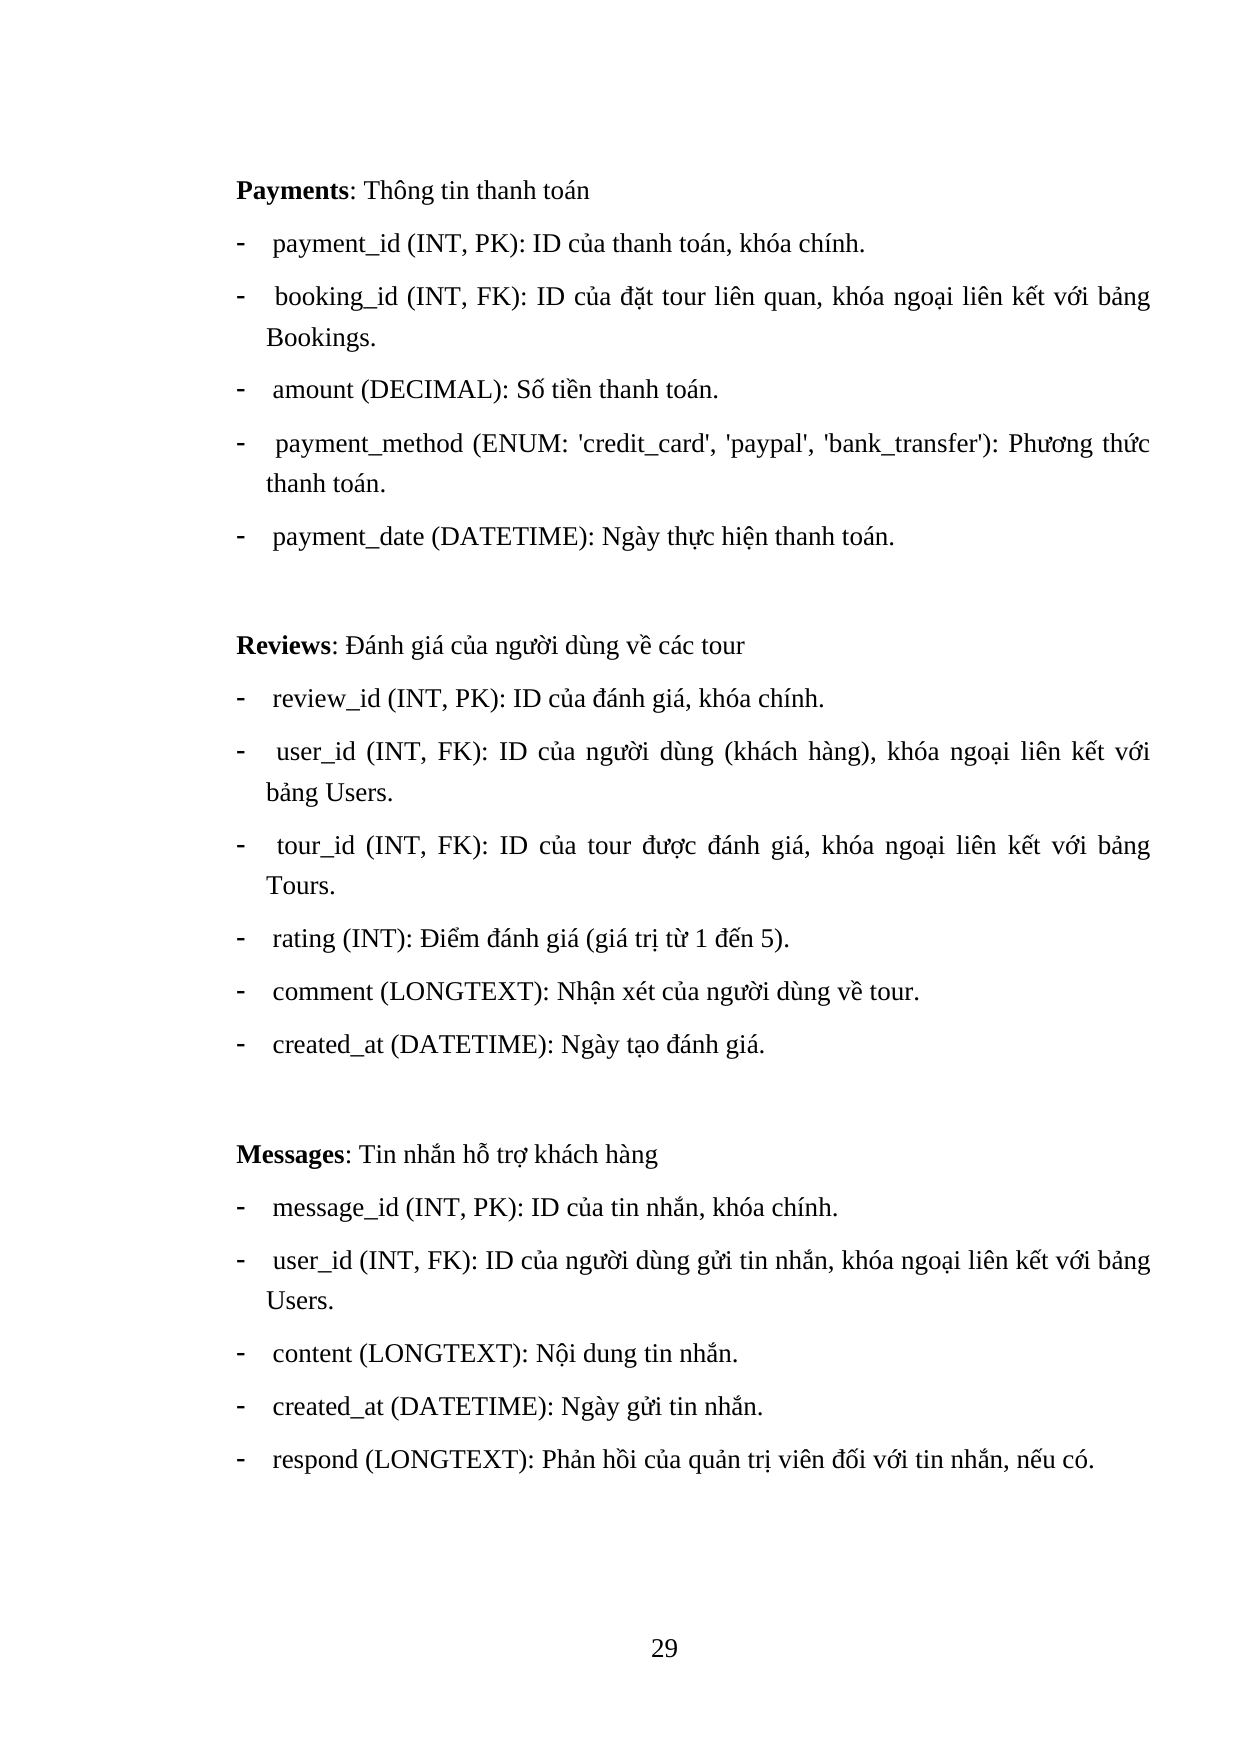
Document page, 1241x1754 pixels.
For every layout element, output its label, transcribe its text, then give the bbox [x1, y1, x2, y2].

text review_id (INT, PK): ID của đánh giá, khóa chính. [236, 682, 1152, 713]
text booking_id (INT, FK): ID của đặt tour liên quan, khóa ngoại liên kết với bảng Bookings. [236, 280, 1152, 352]
text created_at (DATETIME): Ngày gửi tin nhắn. [236, 1390, 1152, 1422]
text Payments: Thông tin thanh toán [177, 174, 1152, 205]
text Reviews: Đánh giá của người dùng về các tour [177, 629, 1152, 661]
text respond (LONGTEXT): Phản hồi của quản trị viên đối với tin nhắn, nếu có. [236, 1443, 1152, 1475]
text created_at (DATETIME): Ngày tạo đánh giá. [236, 1028, 1152, 1060]
text content (LONGTEXT): Nội dung tin nhắn. [236, 1337, 1152, 1368]
text user_id (INT, FK): ID của người dùng gửi tin nhắn, khóa ngoại liên kết với bảng Users. [236, 1244, 1152, 1315]
text payment_method (ENUM: 'credit_card', 'paypal', 'bank_transfer'): Phương thức thanh toán. [236, 427, 1152, 498]
text payment_date (DATETIME): Ngày thực hiện thanh toán. [236, 520, 1152, 551]
text message_id (INT, PK): ID của tin nhắn, khóa chính. [236, 1191, 1152, 1222]
text tour_id (INT, FK): ID của tour được đánh giá, khóa ngoại liên kết với bảng Tours. [236, 829, 1152, 901]
text rating (INT): Điểm đánh giá (giá trị từ 1 đến 5). [236, 922, 1152, 953]
text payment_id (INT, PK): ID của thanh toán, khóa chính. [236, 227, 1152, 258]
text Messages: Tin nhắn hỗ trợ khách hàng [177, 1138, 1152, 1169]
text amount (DECIMAL): Số tiền thanh toán. [236, 374, 1152, 405]
text comment (LONGTEXT): Nhận xét của người dùng về tour. [236, 975, 1152, 1007]
text user_id (INT, FK): ID của người dùng (khách hàng), khóa ngoại liên kết với bảng Users. [236, 735, 1152, 807]
